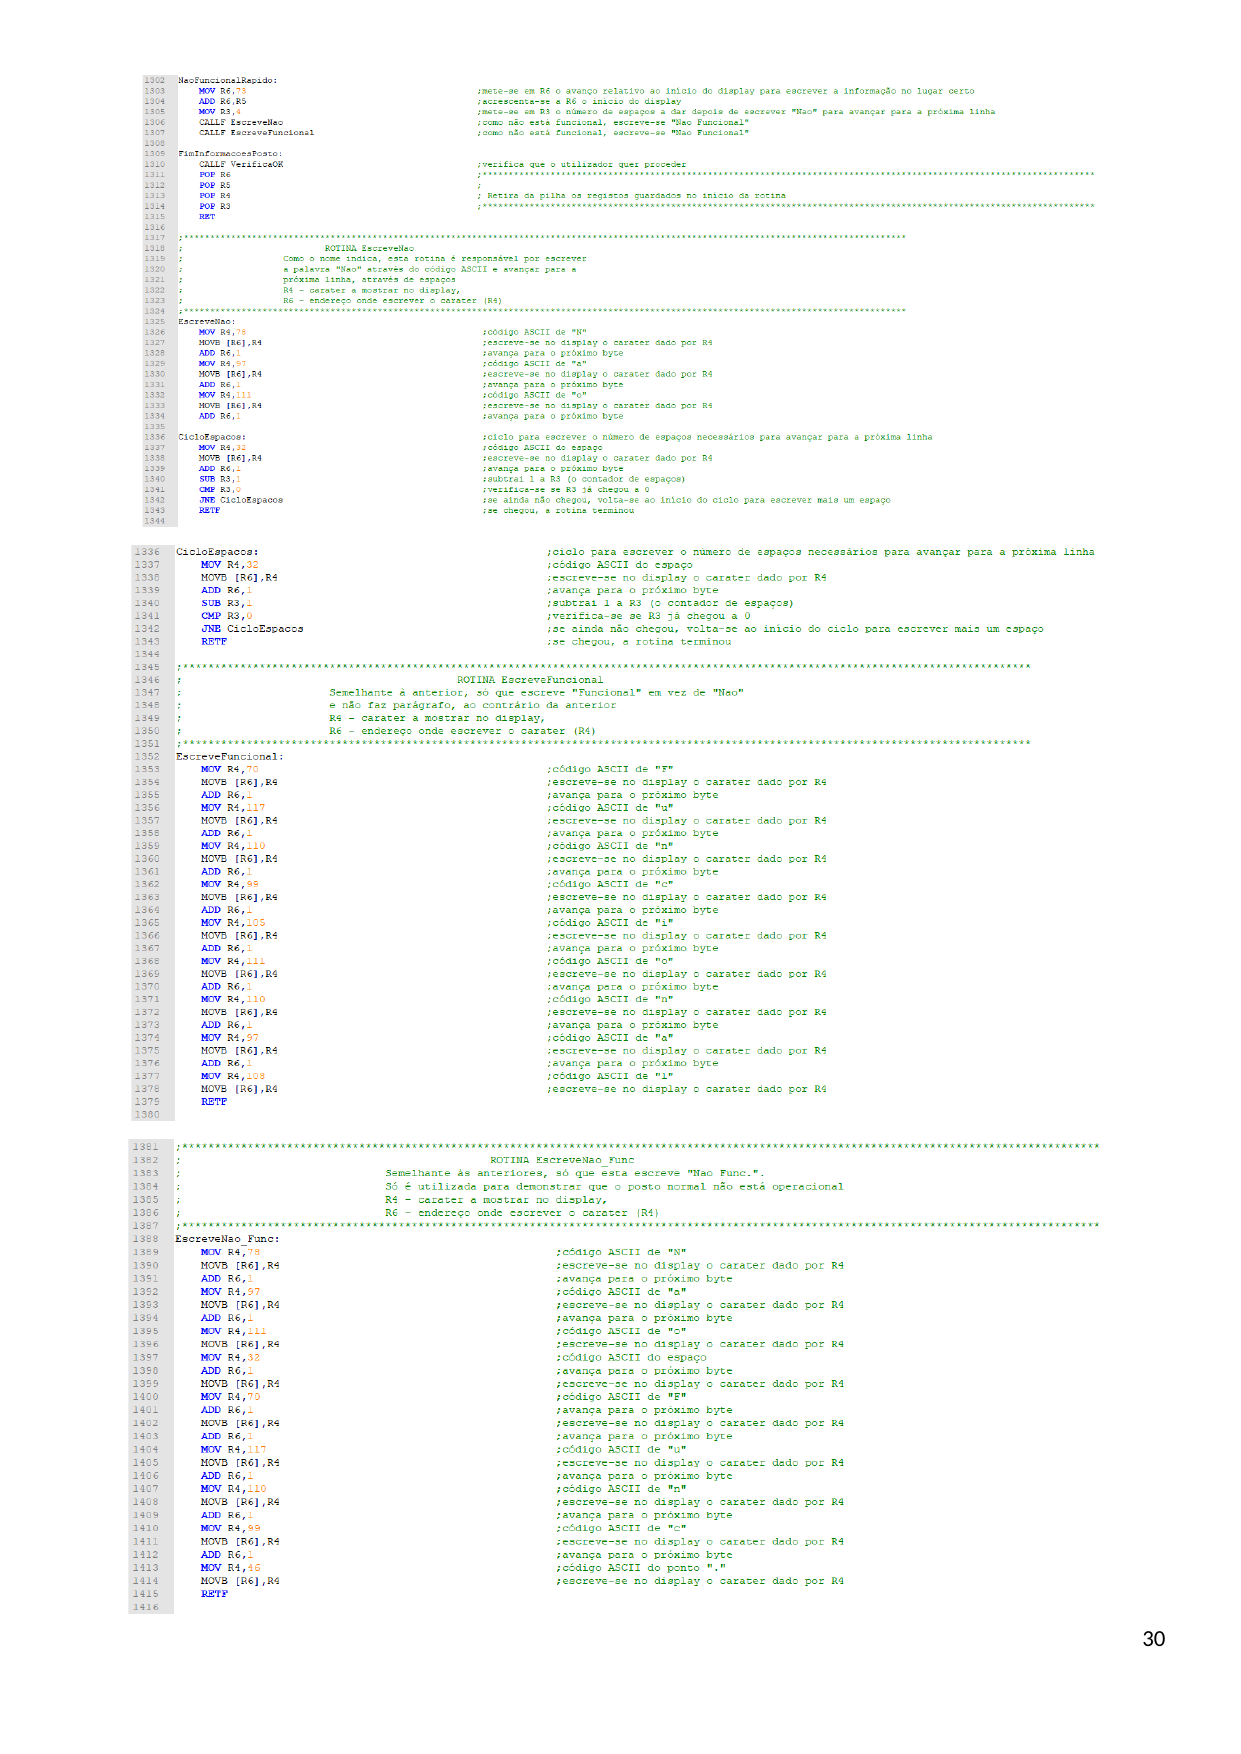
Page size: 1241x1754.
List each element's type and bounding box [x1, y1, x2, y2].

picture [128, 1139, 1112, 1614]
picture [142, 75, 1098, 527]
picture [131, 545, 1109, 1121]
